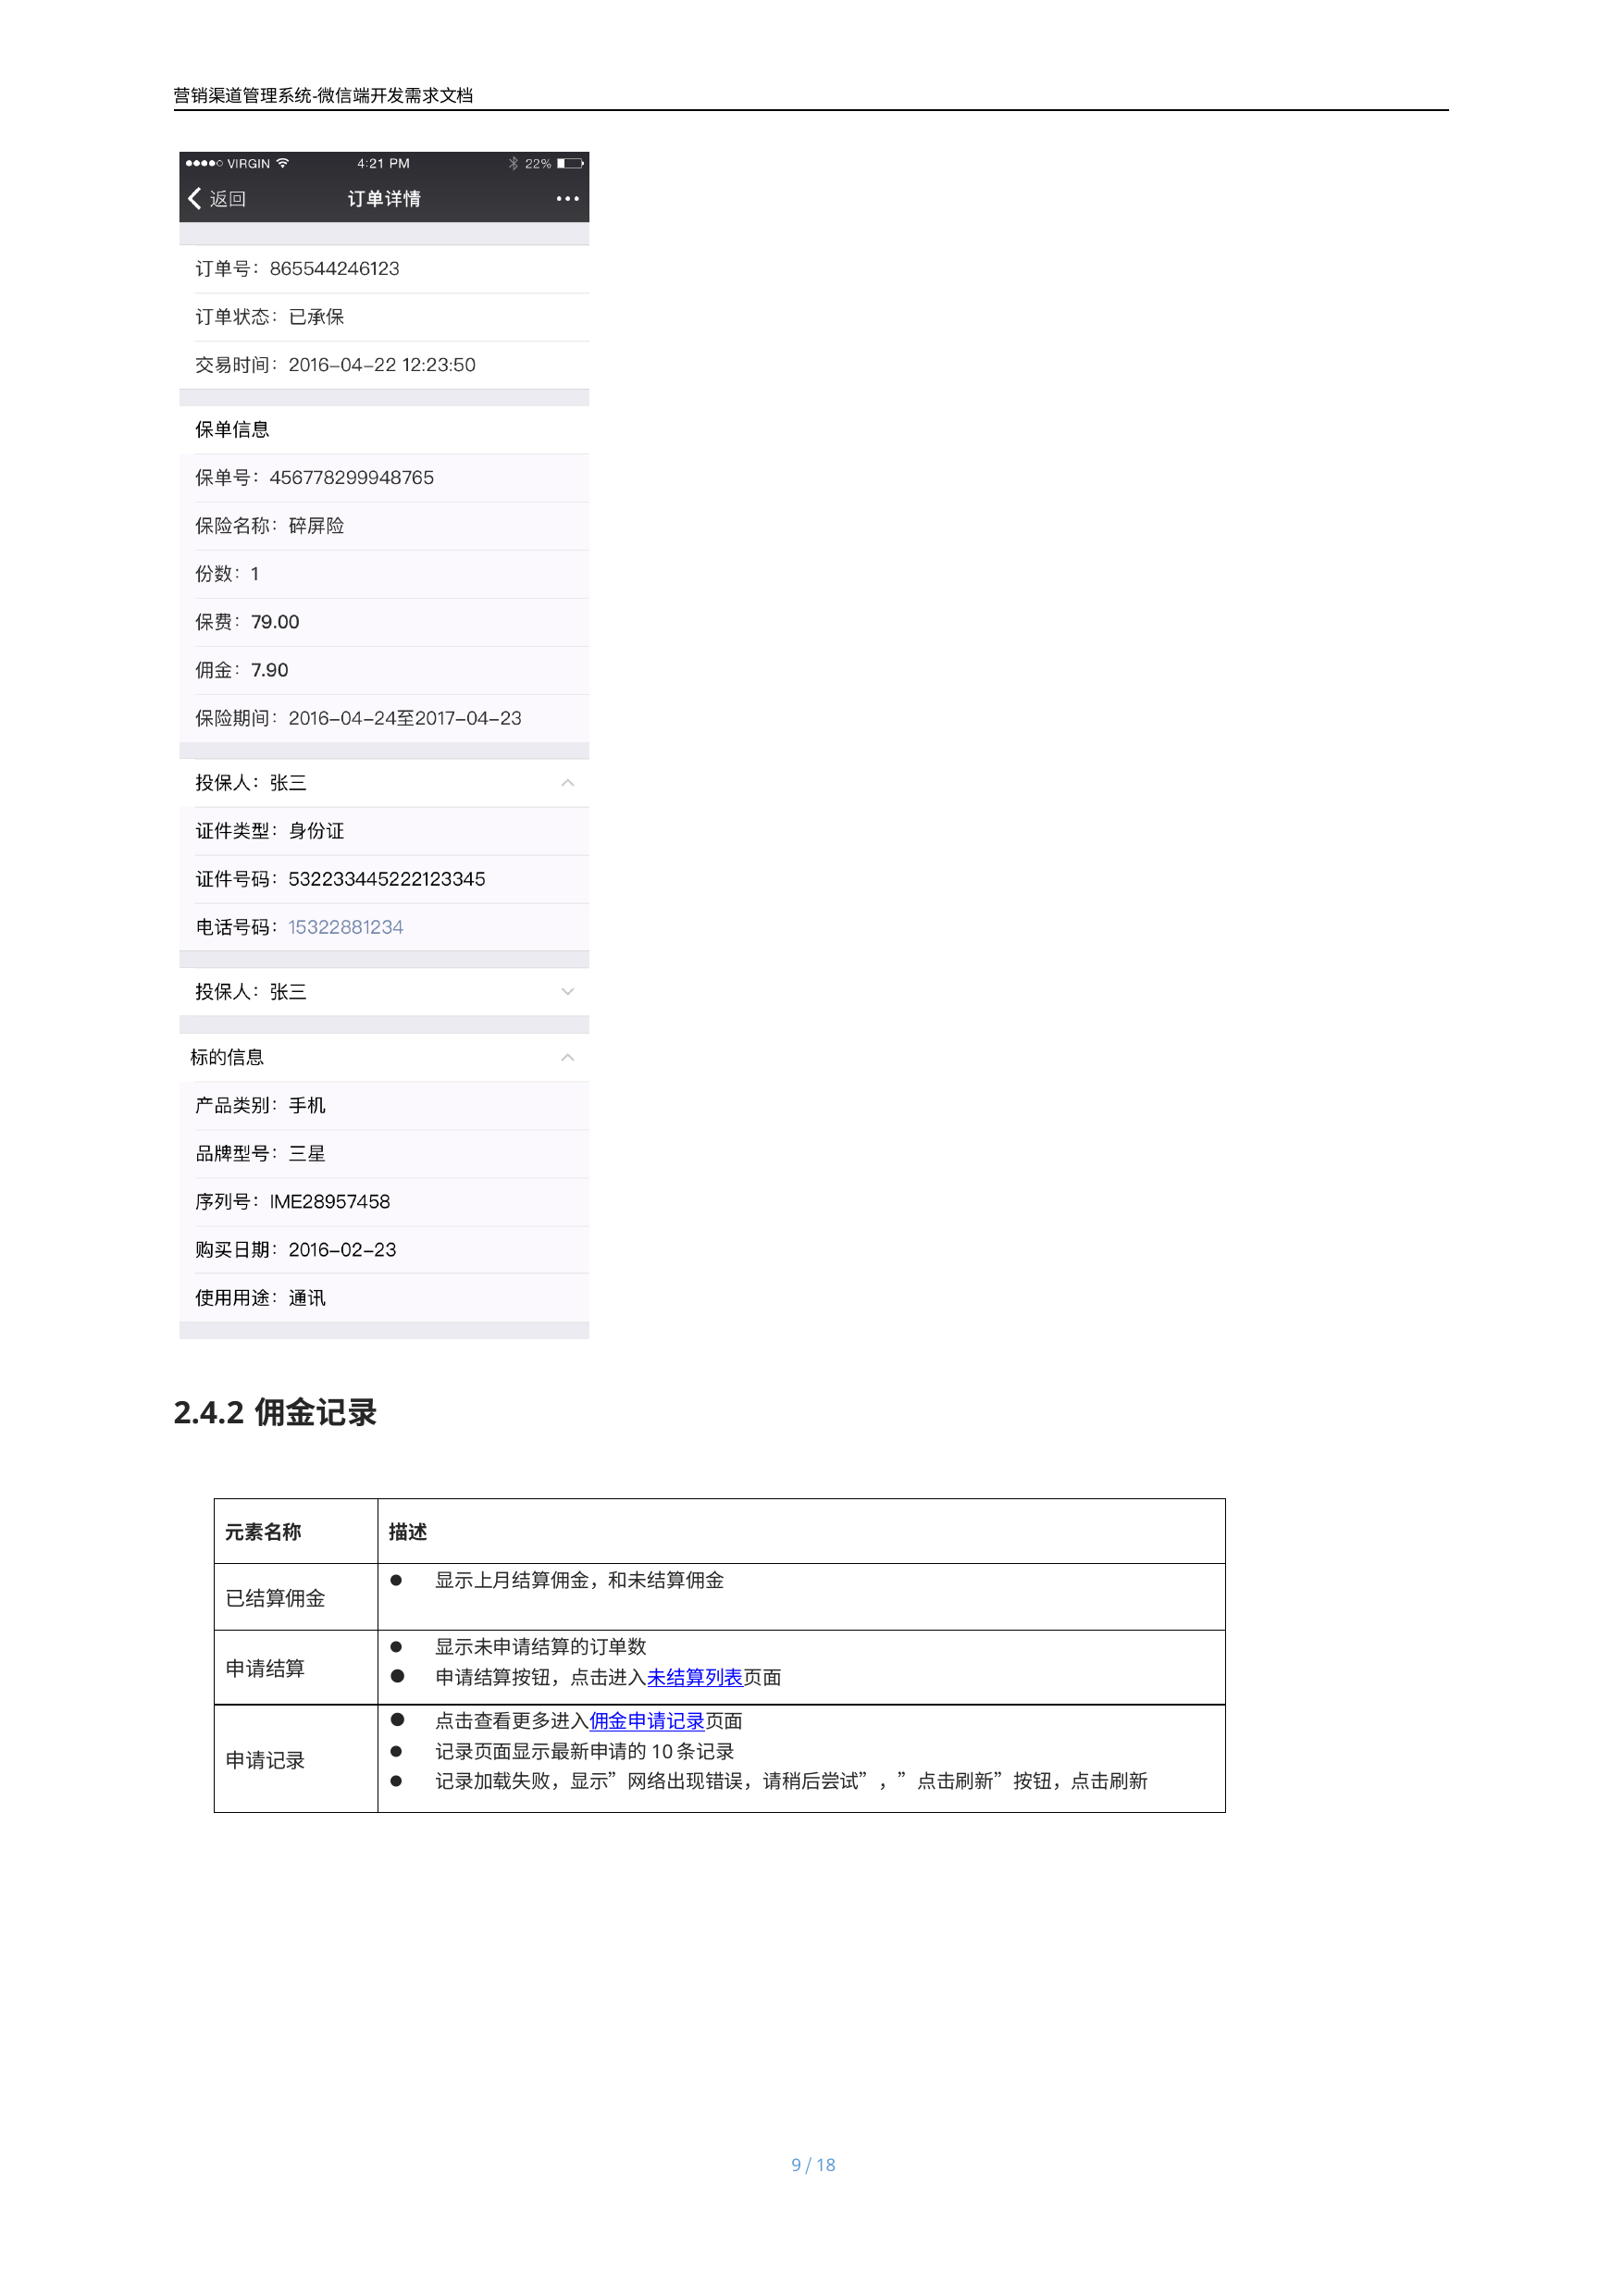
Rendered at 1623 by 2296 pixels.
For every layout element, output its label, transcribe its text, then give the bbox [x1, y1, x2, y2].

table_header 描述 [378, 1499, 1225, 1563]
table_header 元素名称 [215, 1499, 378, 1563]
table_cell 显示未申请结算的订单数 申请结算按钮，点击进入未结算列表页面 [378, 1631, 1225, 1704]
table_cell 申请记录 [215, 1706, 378, 1812]
table_cell 申请结算 [215, 1631, 378, 1704]
picture [179, 152, 589, 1339]
table_cell 显示上月结算佣金，和未结算佣金 [378, 1564, 1225, 1630]
subtitle 佣金记录 [173, 1381, 1449, 1441]
table_cell 点击查看更多进入佣金申请记录页面 记录页面显示最新申请的10条记录 记录加载失败，显示”网络出现错误，请稍后尝试”，”点击刷新”按钮，点击刷新 [378, 1706, 1225, 1812]
table_cell 已结算佣金 [215, 1564, 378, 1630]
